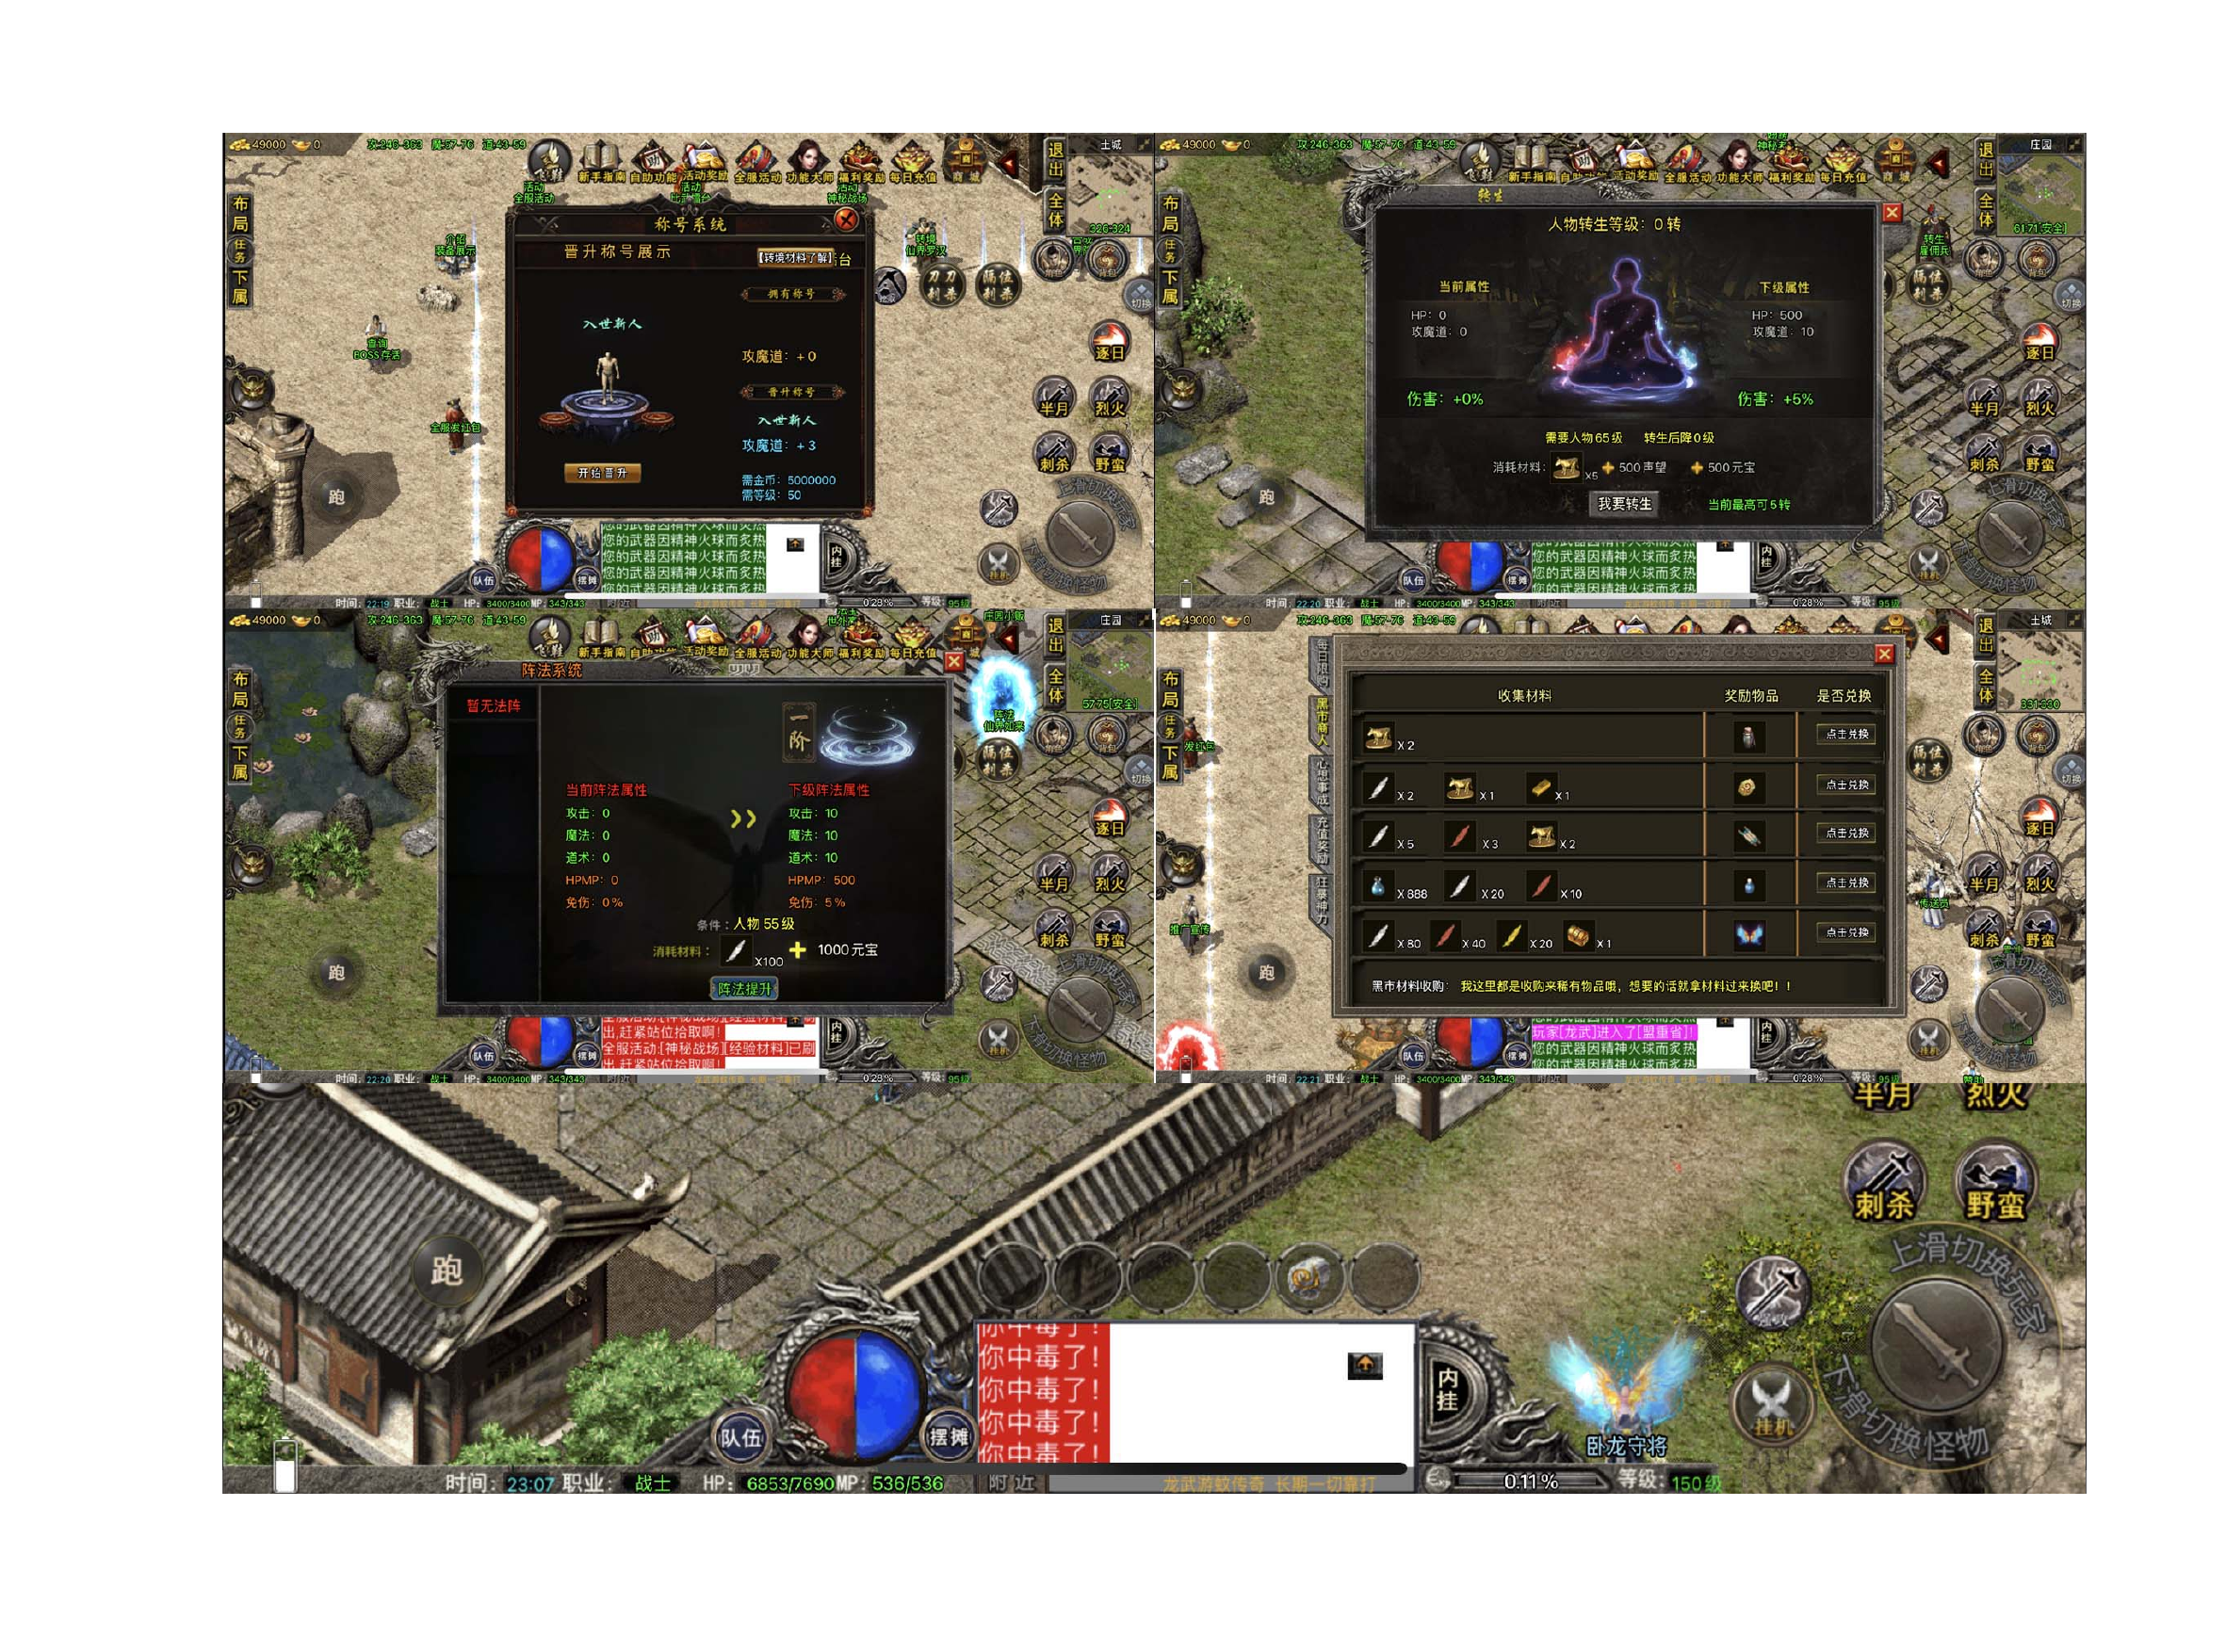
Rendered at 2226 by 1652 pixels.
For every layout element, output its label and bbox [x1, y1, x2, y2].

picture [222, 133, 2087, 1494]
